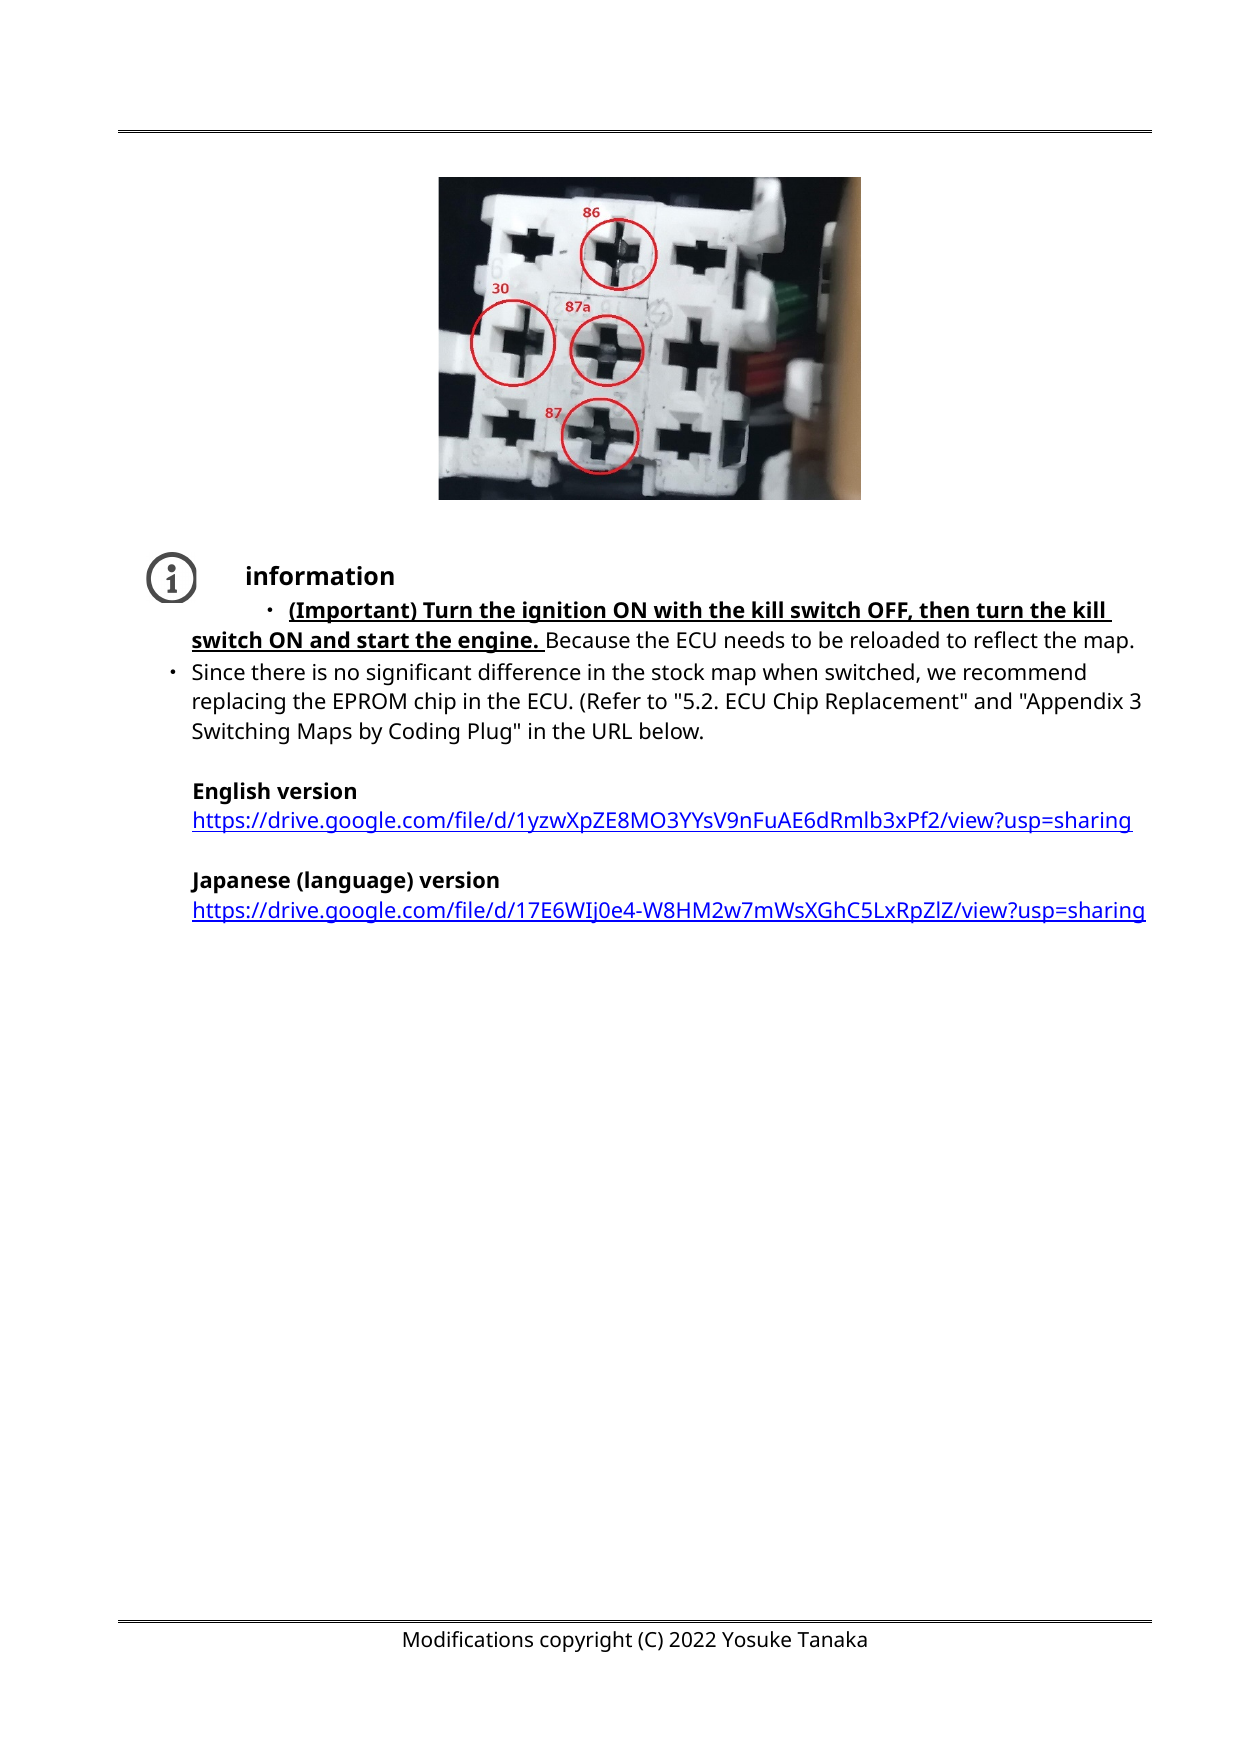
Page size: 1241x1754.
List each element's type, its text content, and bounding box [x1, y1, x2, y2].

list Since there is no significant difference in the stock map when switched, we recommend replacing the EPROM chip in the ECU. (Refer to "5.2. ECU Chip Replacement" and "Appendix 3 Switching Maps by Coding Plug" in the URL below. [163, 654, 1152, 746]
text https://drive.google.com/file/d/17E6WIj0e4-W8HM2w7mWsXGhC5LxRpZlZ/view?usp=sharing [192, 895, 1152, 925]
text Japanese (language) version [192, 865, 1152, 895]
list (Important) Turn the ignition ON with the kill switch OFF, then turn the kill switch ON and start the engine. Because the ECU needs to be reloaded to reflect the map. [163, 593, 1152, 654]
text https://drive.google.com/file/d/1yzwXpZE8MO3YYsV9nFuAE6dRmlb3xPf2/view?usp=sharing [192, 806, 1152, 835]
picture [438, 177, 861, 500]
picture [146, 552, 197, 603]
text English version [192, 776, 1152, 806]
text information [197, 559, 1152, 593]
